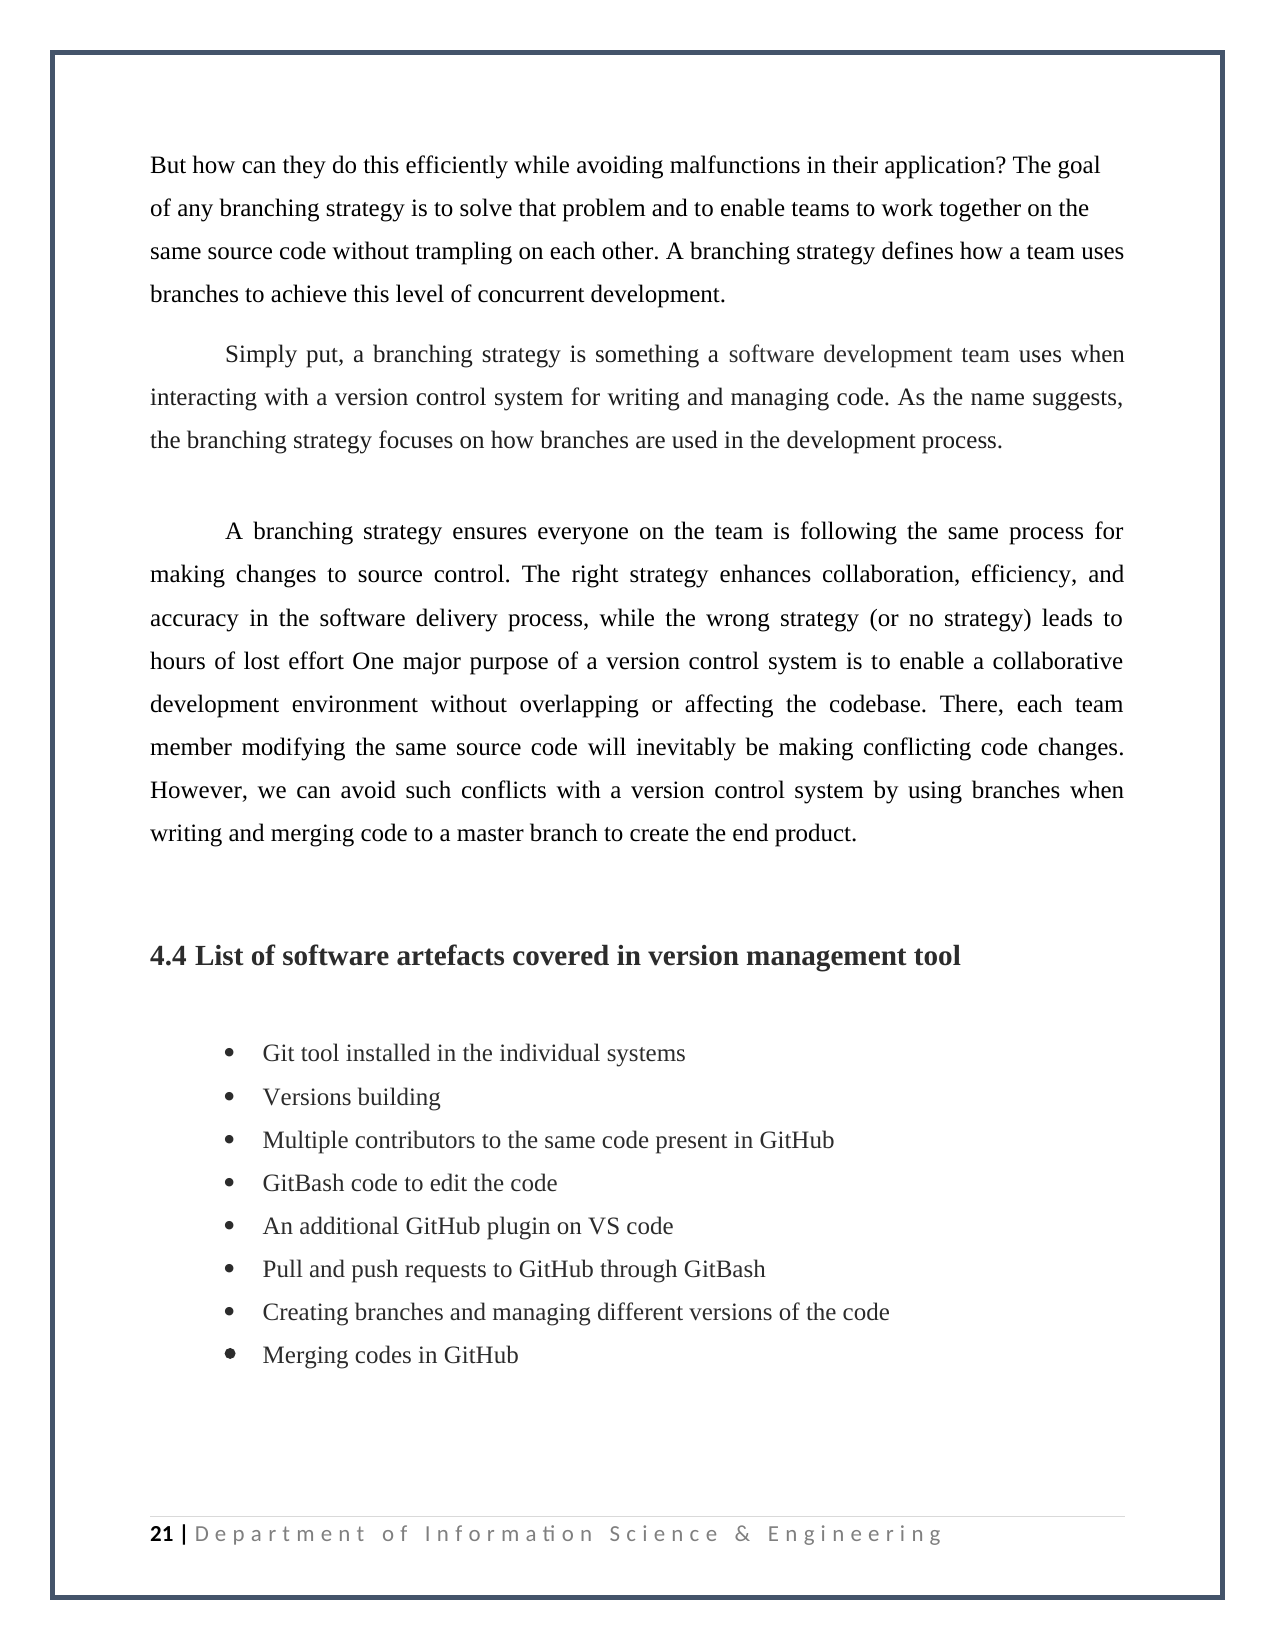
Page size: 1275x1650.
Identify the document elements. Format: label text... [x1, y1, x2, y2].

list Creating branches and managing different versions of the code [225, 1297, 1125, 1326]
text A branching strategy ensures everyone on the team is following the same process for making changes to source control. The right strategy enhances collaboration, efficiency, and accuracy in the software delivery process, while the wrong strategy (or no strategy) leads to hours of lost effort One major purpose of a version control system is to enable a collaborative development environment without overlapping or affecting the codebase. There, each team member modifying the same source code will inevitably be making conflicting code changes. However, we can avoid such conflicts with a version control system by using branches when writing and merging code to a master branch to create the end product. [150, 516, 1125, 847]
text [150, 150, 1125, 308]
list Pull and push requests to GitHub through GitBash [225, 1254, 1125, 1283]
list GitBash code to edit the code [225, 1168, 1125, 1197]
list Multiple contributors to the same code present in GitHub [225, 1125, 1125, 1153]
text Simply put, a branching strategy is something a software development team uses when interacting with a version control system for writing and managing code. As the name suggests, the branching strategy focuses on how branches are used in the development process. [150, 339, 1125, 454]
list Git tool installed in the individual systems [225, 1038, 1125, 1067]
list Merging codes in GitHub [225, 1340, 1125, 1370]
list List of software artefacts covered in version management tool [150, 938, 1125, 971]
list Versions building [225, 1082, 1125, 1110]
list An additional GitHub plugin on VS code [225, 1211, 1125, 1240]
